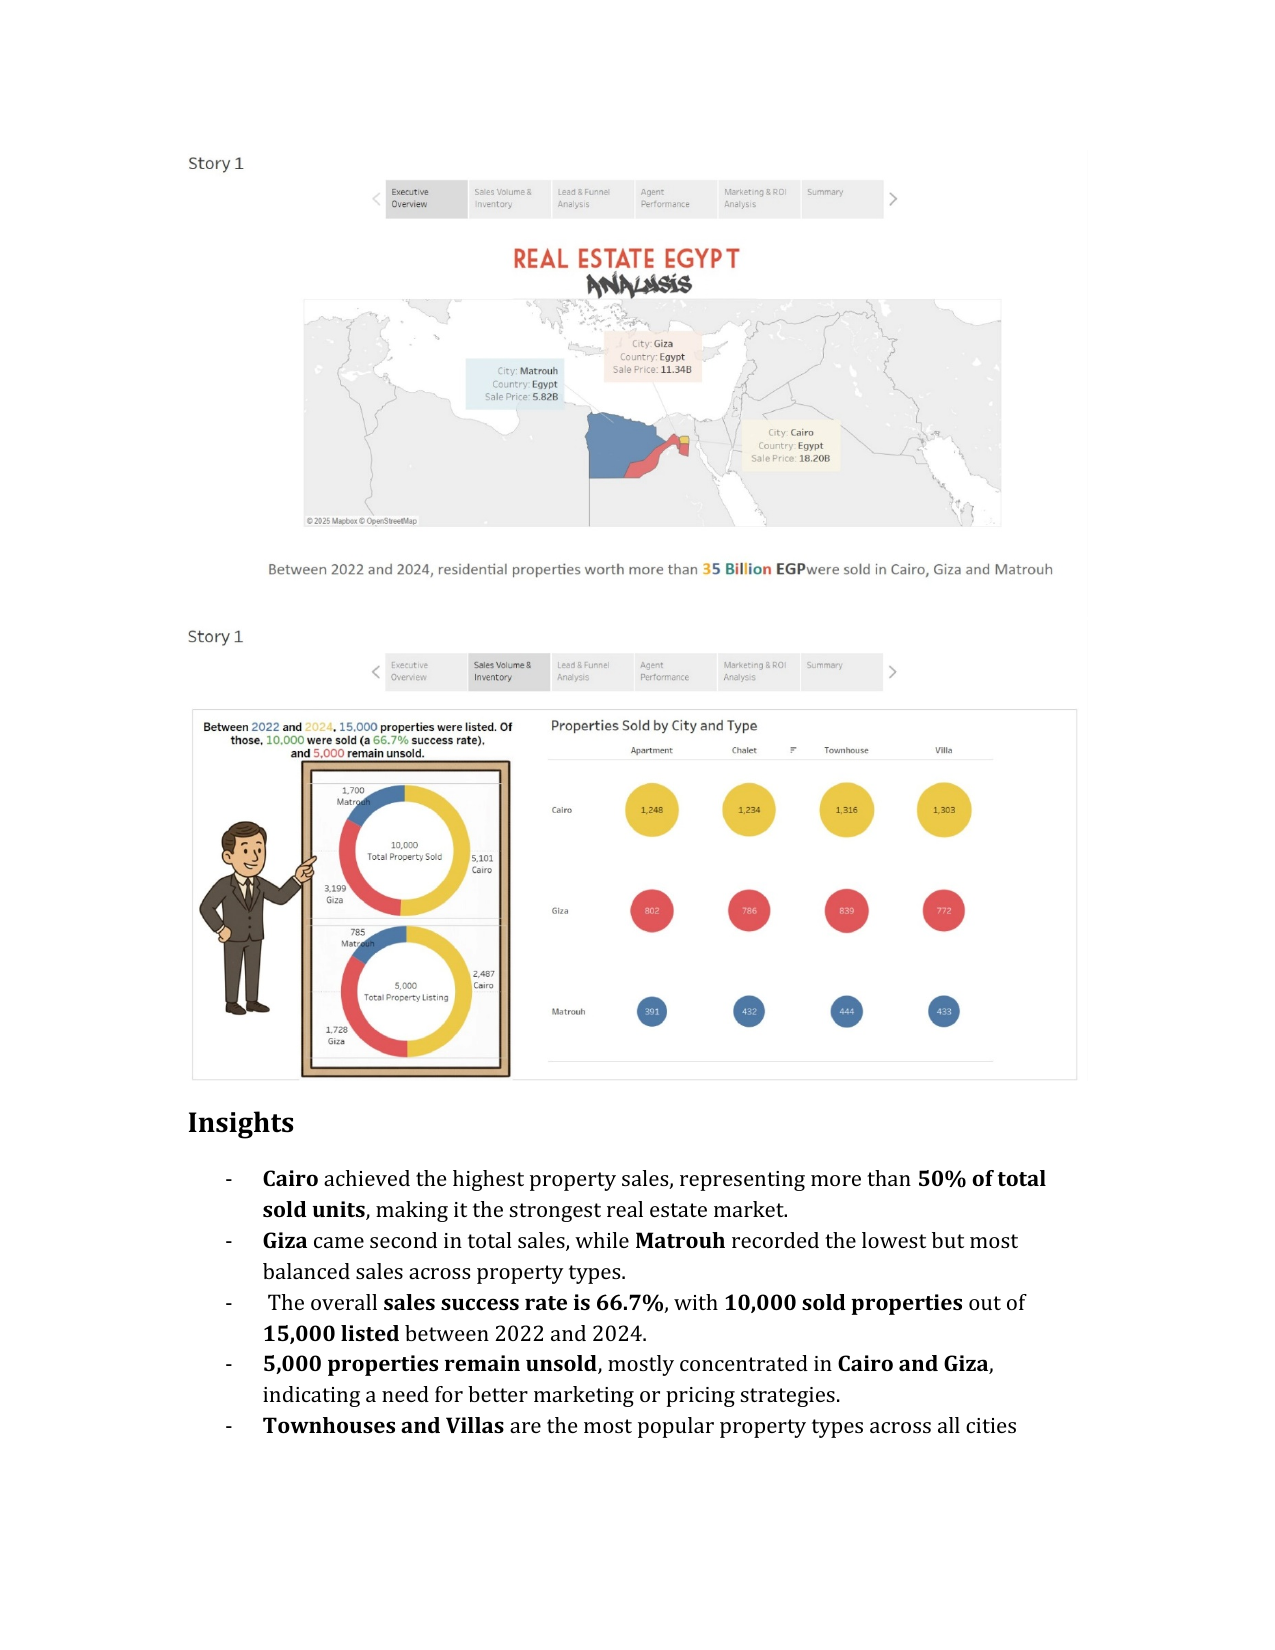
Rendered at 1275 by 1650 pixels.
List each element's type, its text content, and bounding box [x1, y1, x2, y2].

picture [187, 620, 1088, 1081]
list Townhouses and Villas are the most popular property types across all cities [225, 1412, 1087, 1439]
list The overall sales success rate is 66.7%, with 10,000 sold properties out of 15,000 listed between 2022 and 2024. [225, 1288, 1087, 1346]
list Giza came second in total sales, while Matrouh recorded the lowest but most balanced sales across property types. [225, 1227, 1087, 1284]
picture [187, 150, 1088, 617]
list 5,000 properties remain unsold, mostly concentrated in Cairo and Giza, indicating a need for better marketing or pricing strategies. [225, 1350, 1087, 1408]
text Insights [187, 1105, 1087, 1139]
list Cairo achieved the highest property sales, representing more than 50% of total sold units, making it the strongest real estate market. [225, 1165, 1087, 1223]
